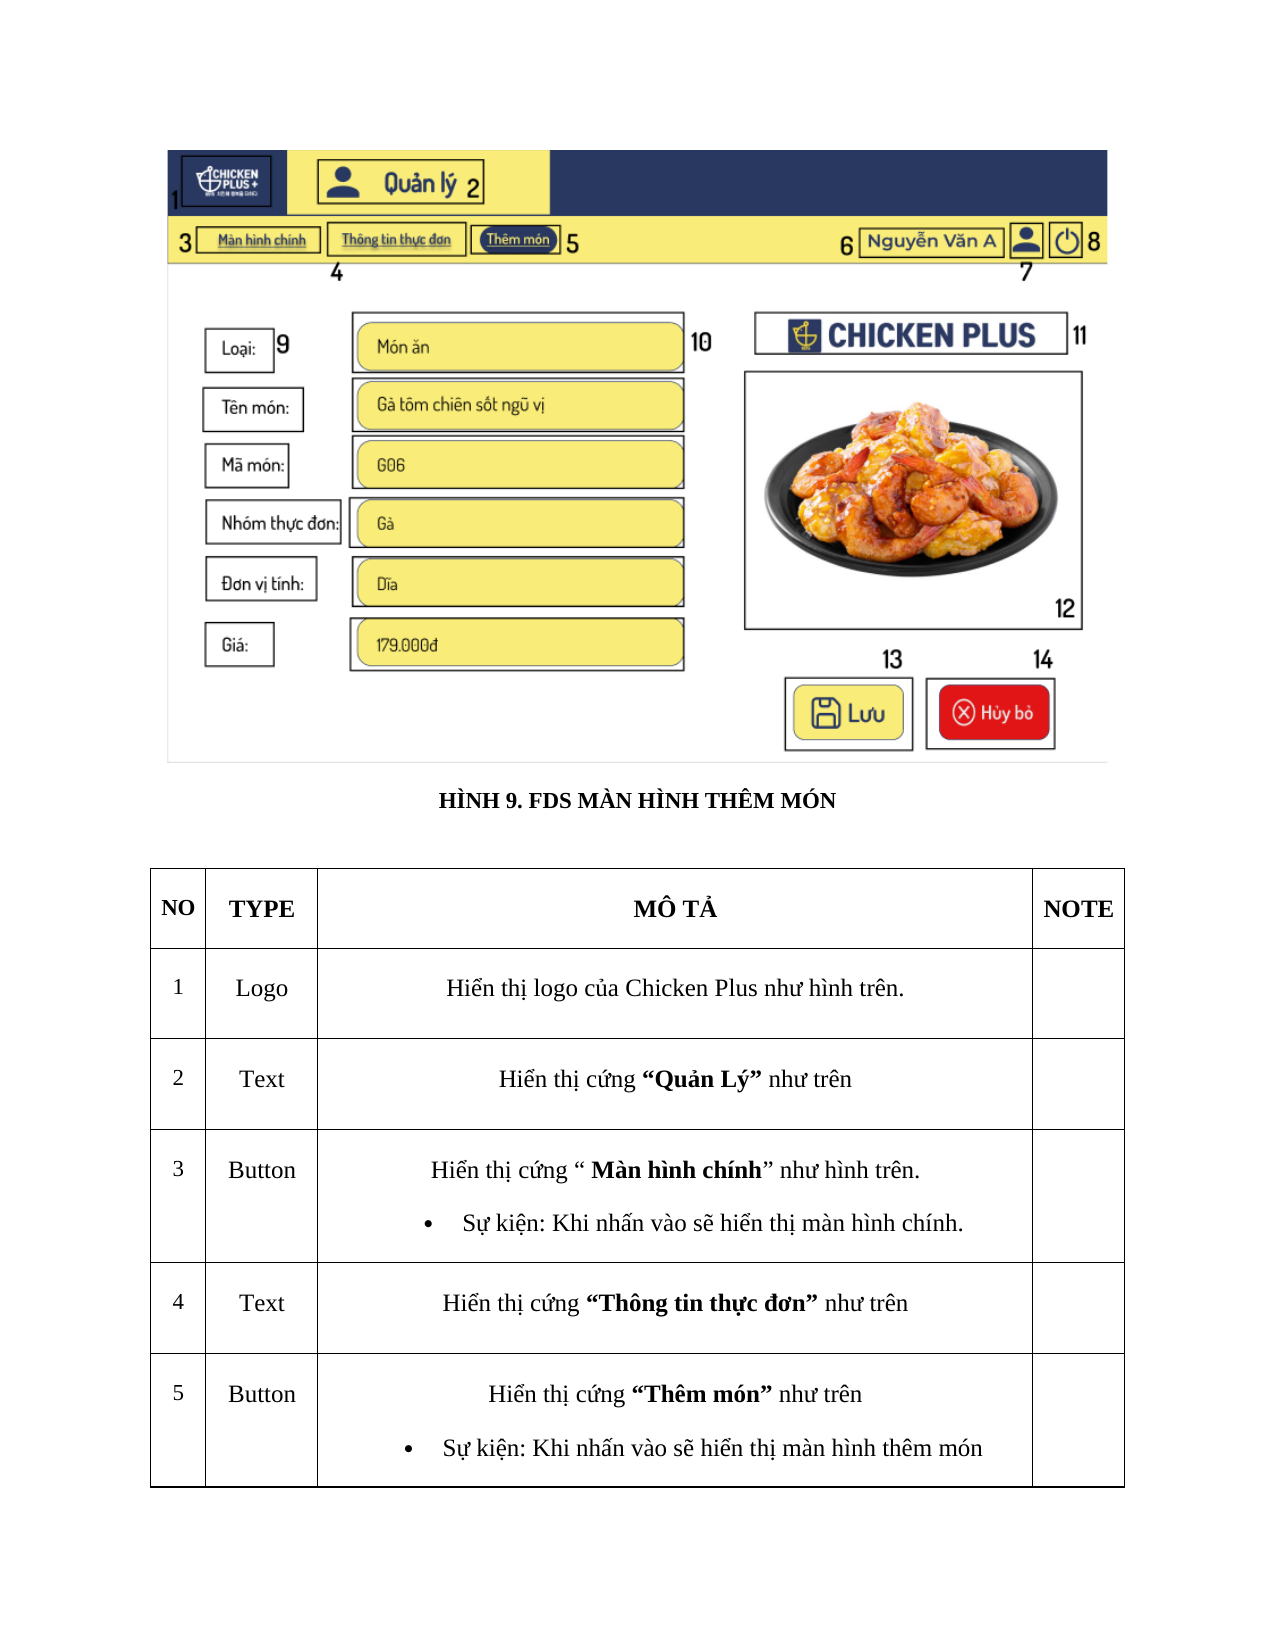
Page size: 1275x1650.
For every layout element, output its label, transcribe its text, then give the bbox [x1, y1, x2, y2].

table_header MÔ TẢ [318, 869, 1032, 947]
table_header NOTE [1033, 869, 1124, 947]
table_header NO [151, 869, 205, 947]
table_cell 2 [151, 1039, 205, 1129]
table_cell Logo [206, 949, 317, 1038]
table_cell Hiển thị cứng “Thêm món” như trên Sự kiện: Khi nhấn vào sẽ hiển thị màn hình thêm món [318, 1354, 1032, 1486]
table_cell Hiển thị cứng “Thông tin thực đơn” như trên [318, 1263, 1032, 1353]
table_cell [1033, 1039, 1124, 1129]
table_cell Hiển thị cứng “ Màn hình chính” như hình trên. Sự kiện: Khi nhấn vào sẽ hiển thị màn hình chính. [318, 1130, 1032, 1262]
table_cell [1033, 1130, 1124, 1262]
table_header TYPE [206, 869, 317, 947]
text HÌNH 9. FDS MÀN HÌNH THÊM MÓN [150, 787, 1125, 814]
table_cell Hiển thị cứng “Quản Lý” như trên [318, 1039, 1032, 1129]
table_cell [1033, 1354, 1124, 1486]
table_cell Text [206, 1263, 317, 1353]
table_cell 1 [151, 949, 205, 1038]
table_cell Hiển thị logo của Chicken Plus như hình trên. [318, 949, 1032, 1038]
picture [167, 150, 1108, 763]
table_cell 4 [151, 1263, 205, 1353]
table_cell 3 [151, 1130, 205, 1262]
table_cell [1033, 1263, 1124, 1353]
table_cell [1033, 949, 1124, 1038]
table_cell 5 [151, 1354, 205, 1486]
table_cell Button [206, 1354, 317, 1486]
table_cell Text [206, 1039, 317, 1129]
table_cell Button [206, 1130, 317, 1262]
